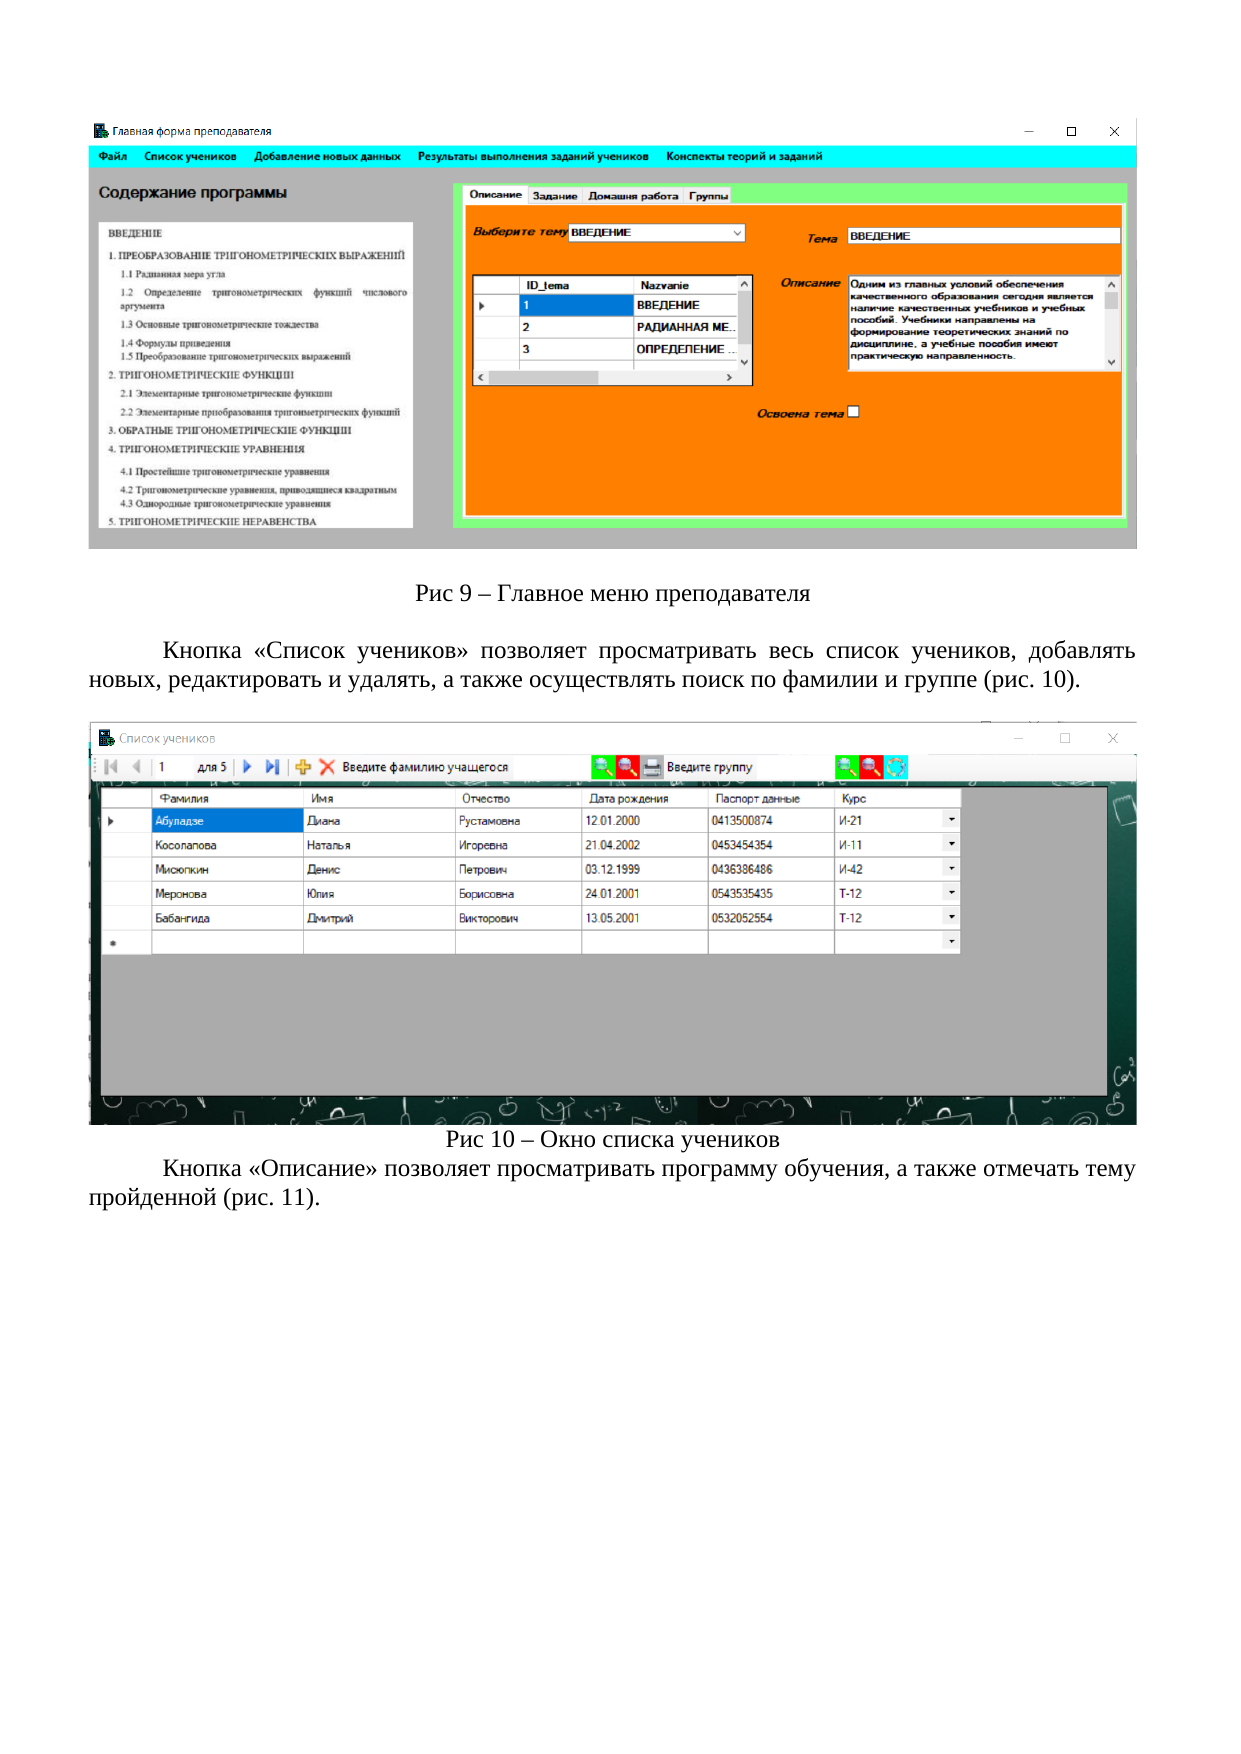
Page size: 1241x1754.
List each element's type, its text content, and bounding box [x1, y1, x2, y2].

text Рис 10 – Окно списка учеников [88, 1125, 1137, 1153]
picture [88, 721, 1137, 1125]
text Рис 9 – Главное меню преподавателя [88, 578, 1137, 606]
text Кнопка «Список учеников» позволяет просматривать весь список учеников, добавлять новых, редактировать и удалять, а также осуществлять поиск по фамилии и группе (рис. 10). [88, 635, 1137, 693]
text Кнопка «Описание» позволяет просматривать программу обучения, а также отмечать тему пройденной (рис. 11). [88, 1153, 1137, 1211]
picture [88, 118, 1137, 549]
